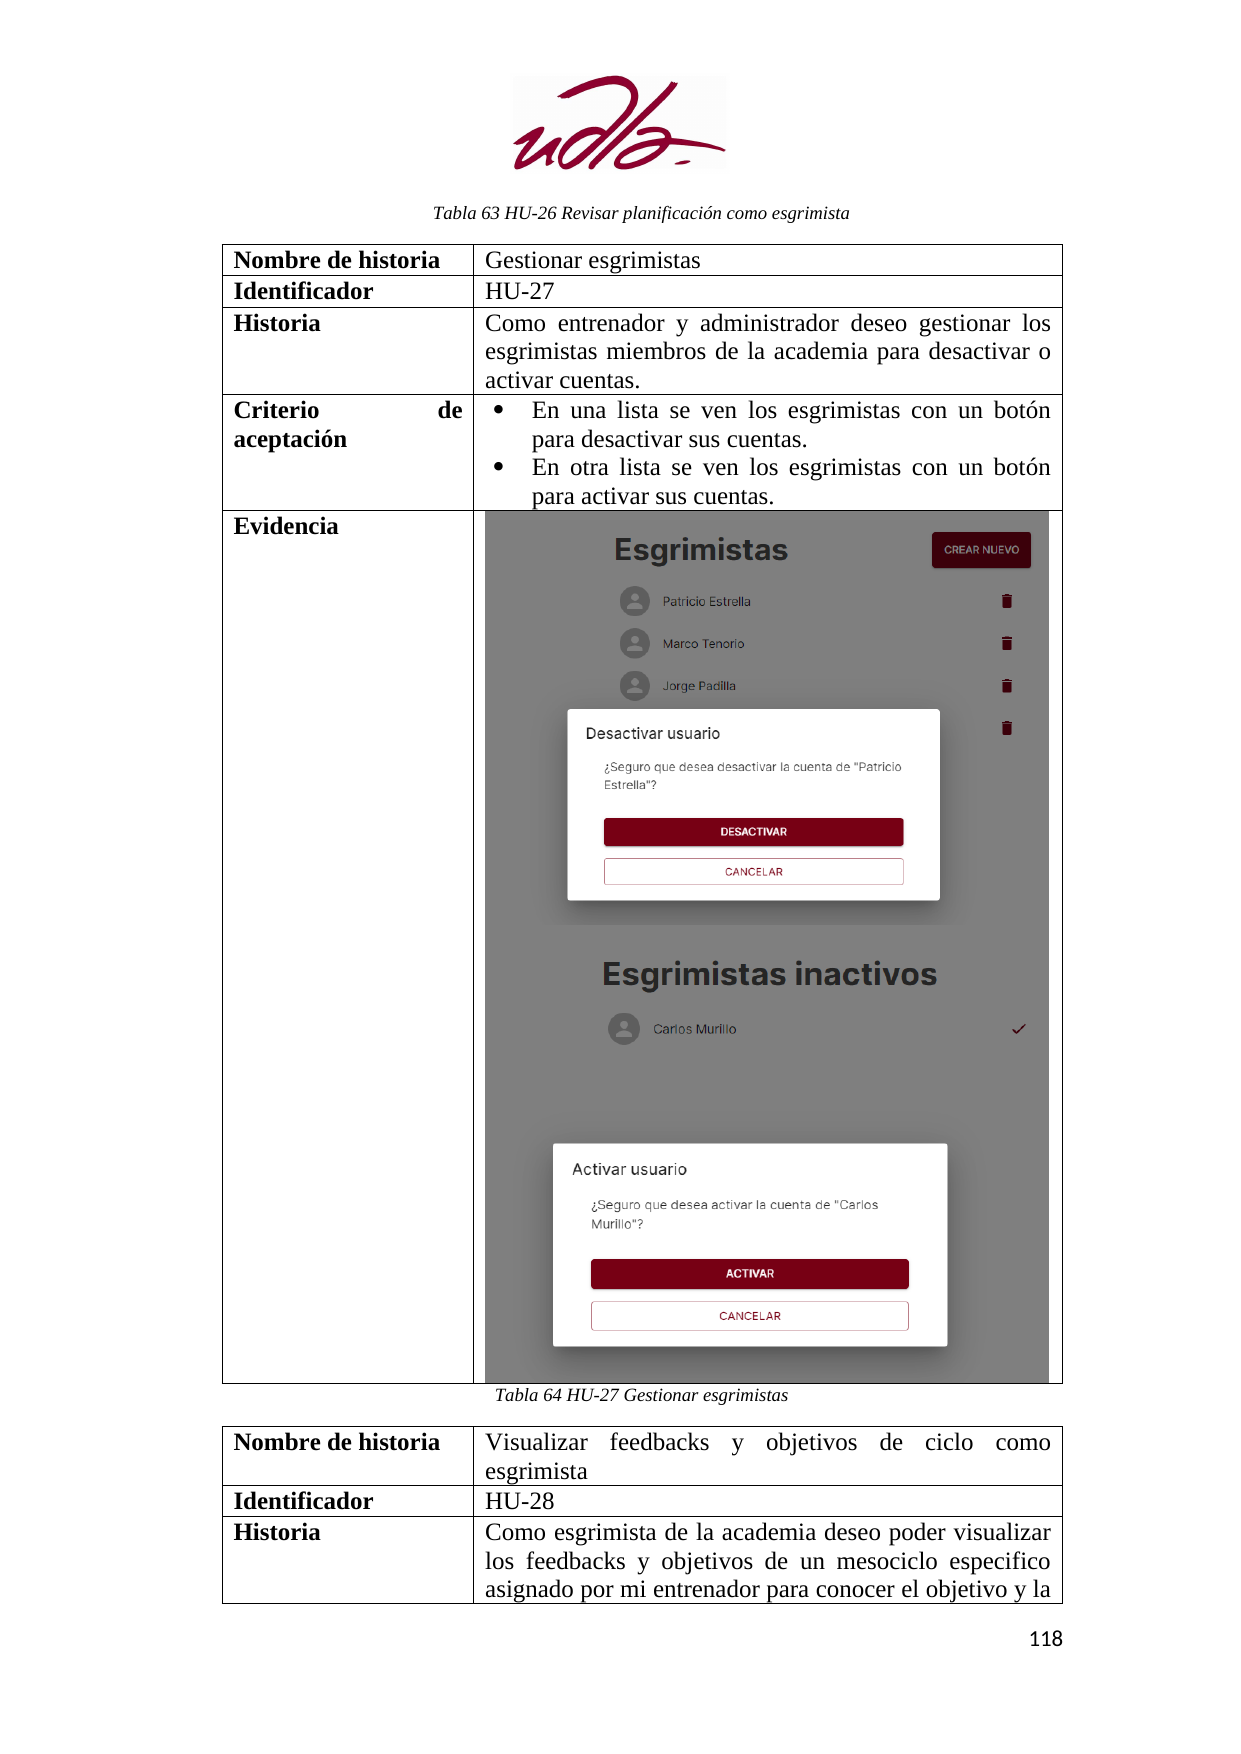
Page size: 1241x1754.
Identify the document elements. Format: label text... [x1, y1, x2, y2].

table_cell HU-28 [474, 1486, 1062, 1516]
picture [485, 511, 1049, 1383]
text Tabla 64 HU-27 Gestionar esgrimistas [222, 1384, 1063, 1405]
table_cell En una lista se ven los esgrimistas con un botón para desactivar sus cuentas. En otra lista se ven los esgrimistas con un botón para activar sus cuentas. [474, 395, 1062, 510]
table_header Visualizar feedbacks y objetivos de ciclo como esgrimista [474, 1427, 1062, 1485]
table_cell Historia [223, 308, 473, 394]
table_cell [1049, 511, 1062, 1383]
table_header Gestionar esgrimistas [474, 245, 1062, 275]
table_cell Identificador [223, 276, 473, 307]
table_cell Historia [223, 1517, 473, 1603]
text Tabla 63 HU-26 Revisar planificación como esgrimista [222, 202, 1063, 223]
table_cell HU-27 [474, 276, 1062, 307]
table_cell Identificador [223, 1486, 473, 1516]
table_cell Criterio de aceptación [223, 395, 473, 510]
table_header Nombre de historia [223, 245, 473, 275]
table_cell Evidencia [223, 511, 473, 1383]
table_cell [474, 511, 485, 1383]
table_header Nombre de historia [223, 1427, 473, 1485]
picture [509, 73, 731, 174]
table_cell Como entrenador y administrador deseo gestionar los esgrimistas miembros de la academia para desactivar o activar cuentas. [474, 308, 1062, 394]
